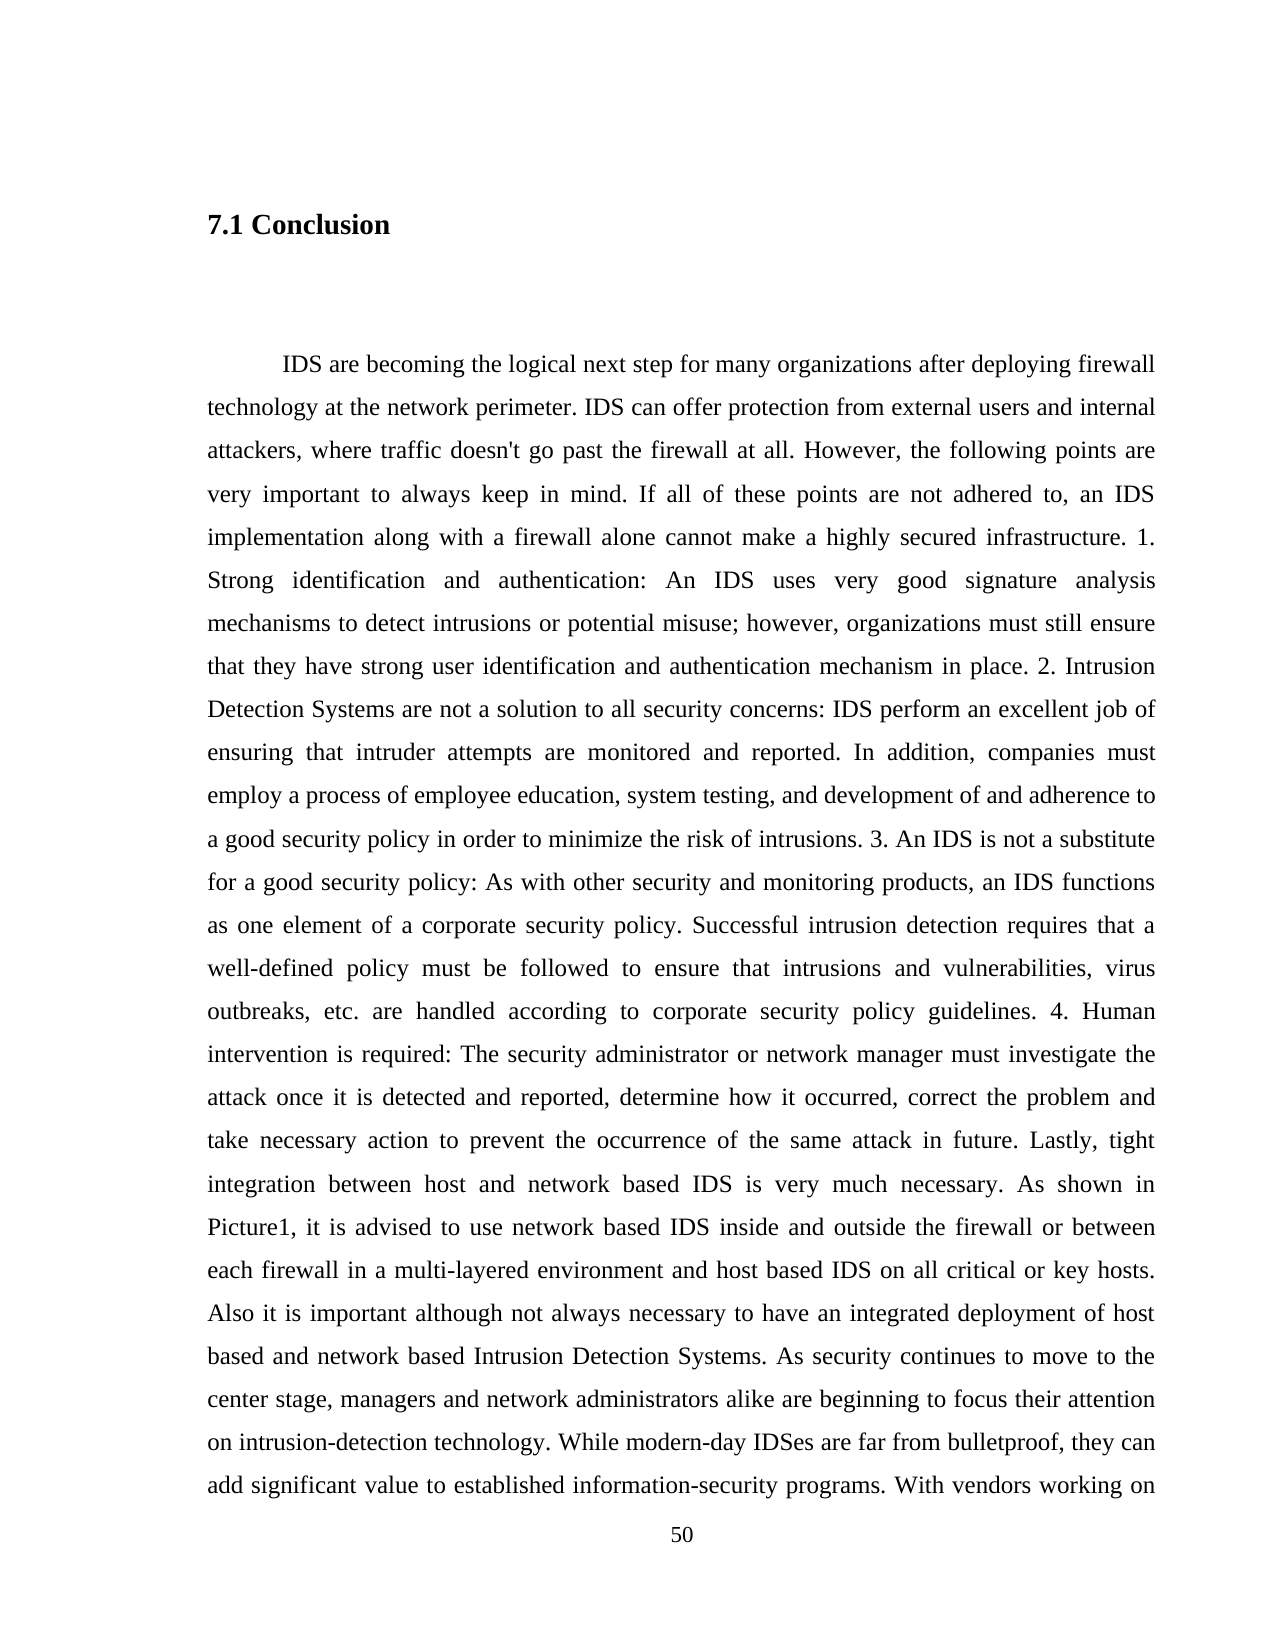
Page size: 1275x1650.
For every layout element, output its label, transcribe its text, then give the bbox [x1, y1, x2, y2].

text 7.1 Conclusion [207, 207, 1156, 241]
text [207, 349, 1156, 1499]
